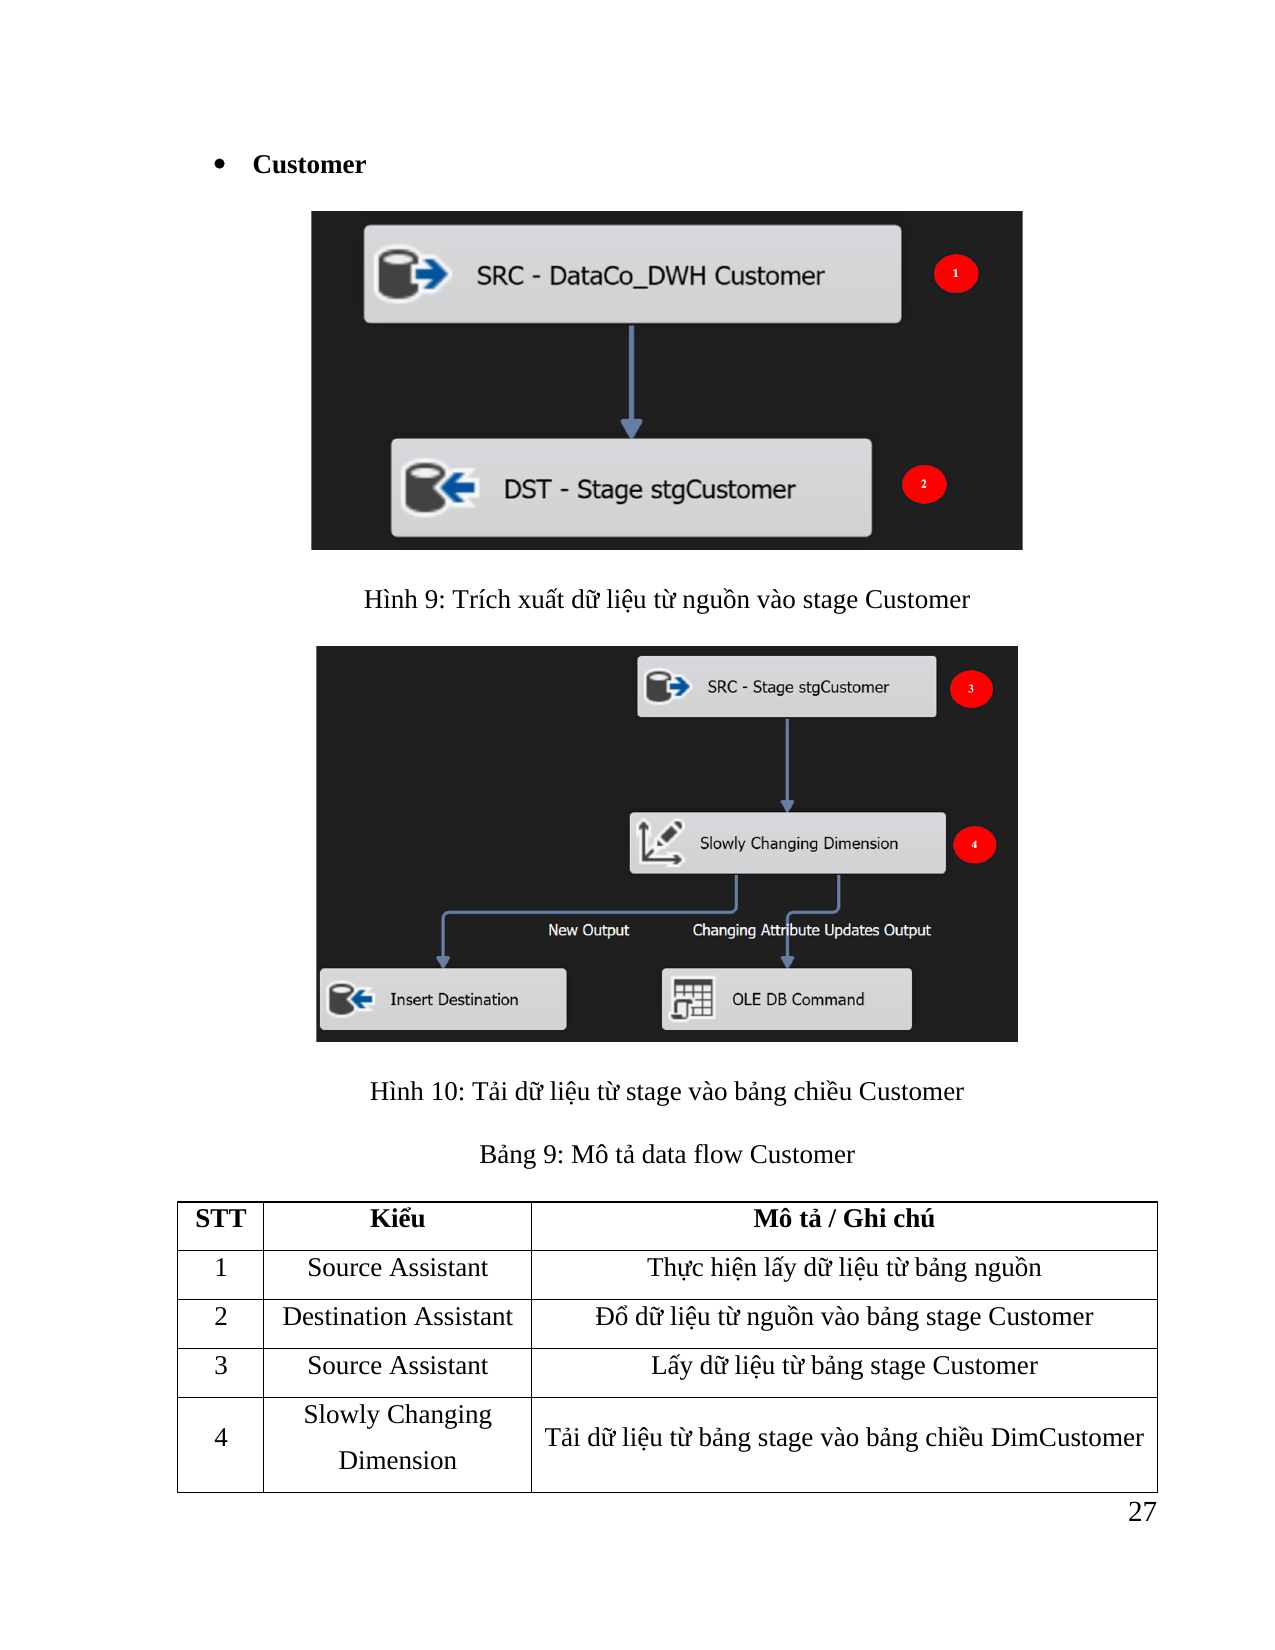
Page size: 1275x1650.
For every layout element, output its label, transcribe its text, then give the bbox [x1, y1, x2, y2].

picture [311, 211, 1023, 550]
table_cell Slowly Changing Dimension [264, 1398, 531, 1492]
picture [316, 646, 1018, 1042]
list Customer [215, 148, 1157, 179]
table_cell Lấy dữ liệu từ bảng stage Customer [532, 1349, 1157, 1397]
text Hình 10: Tải dữ liệu từ stage vào bảng chiều Customer [177, 1075, 1157, 1106]
table_header Mô tả / Ghi chú [532, 1203, 1157, 1250]
table_cell 4 [178, 1398, 263, 1492]
table_cell Source Assistant [264, 1349, 531, 1397]
table_cell 3 [178, 1349, 263, 1397]
text Hình 9: Trích xuất dữ liệu từ nguồn vào stage Customer [177, 583, 1157, 614]
table_cell Destination Assistant [264, 1300, 531, 1348]
table_header Kiểu [264, 1203, 531, 1250]
table_cell Tải dữ liệu từ bảng stage vào bảng chiều DimCustomer [532, 1398, 1157, 1492]
table_cell Source Assistant [264, 1251, 531, 1299]
table_cell 2 [178, 1300, 263, 1348]
table_header STT [178, 1203, 263, 1250]
text Bảng 10: Mô tả data flow Customer [177, 1138, 1157, 1169]
table_cell 1 [178, 1251, 263, 1299]
table_cell Thực hiện lấy dữ liệu từ bảng nguồn [532, 1251, 1157, 1299]
table_cell Đổ dữ liệu từ nguồn vào bảng stage Customer [532, 1300, 1157, 1348]
